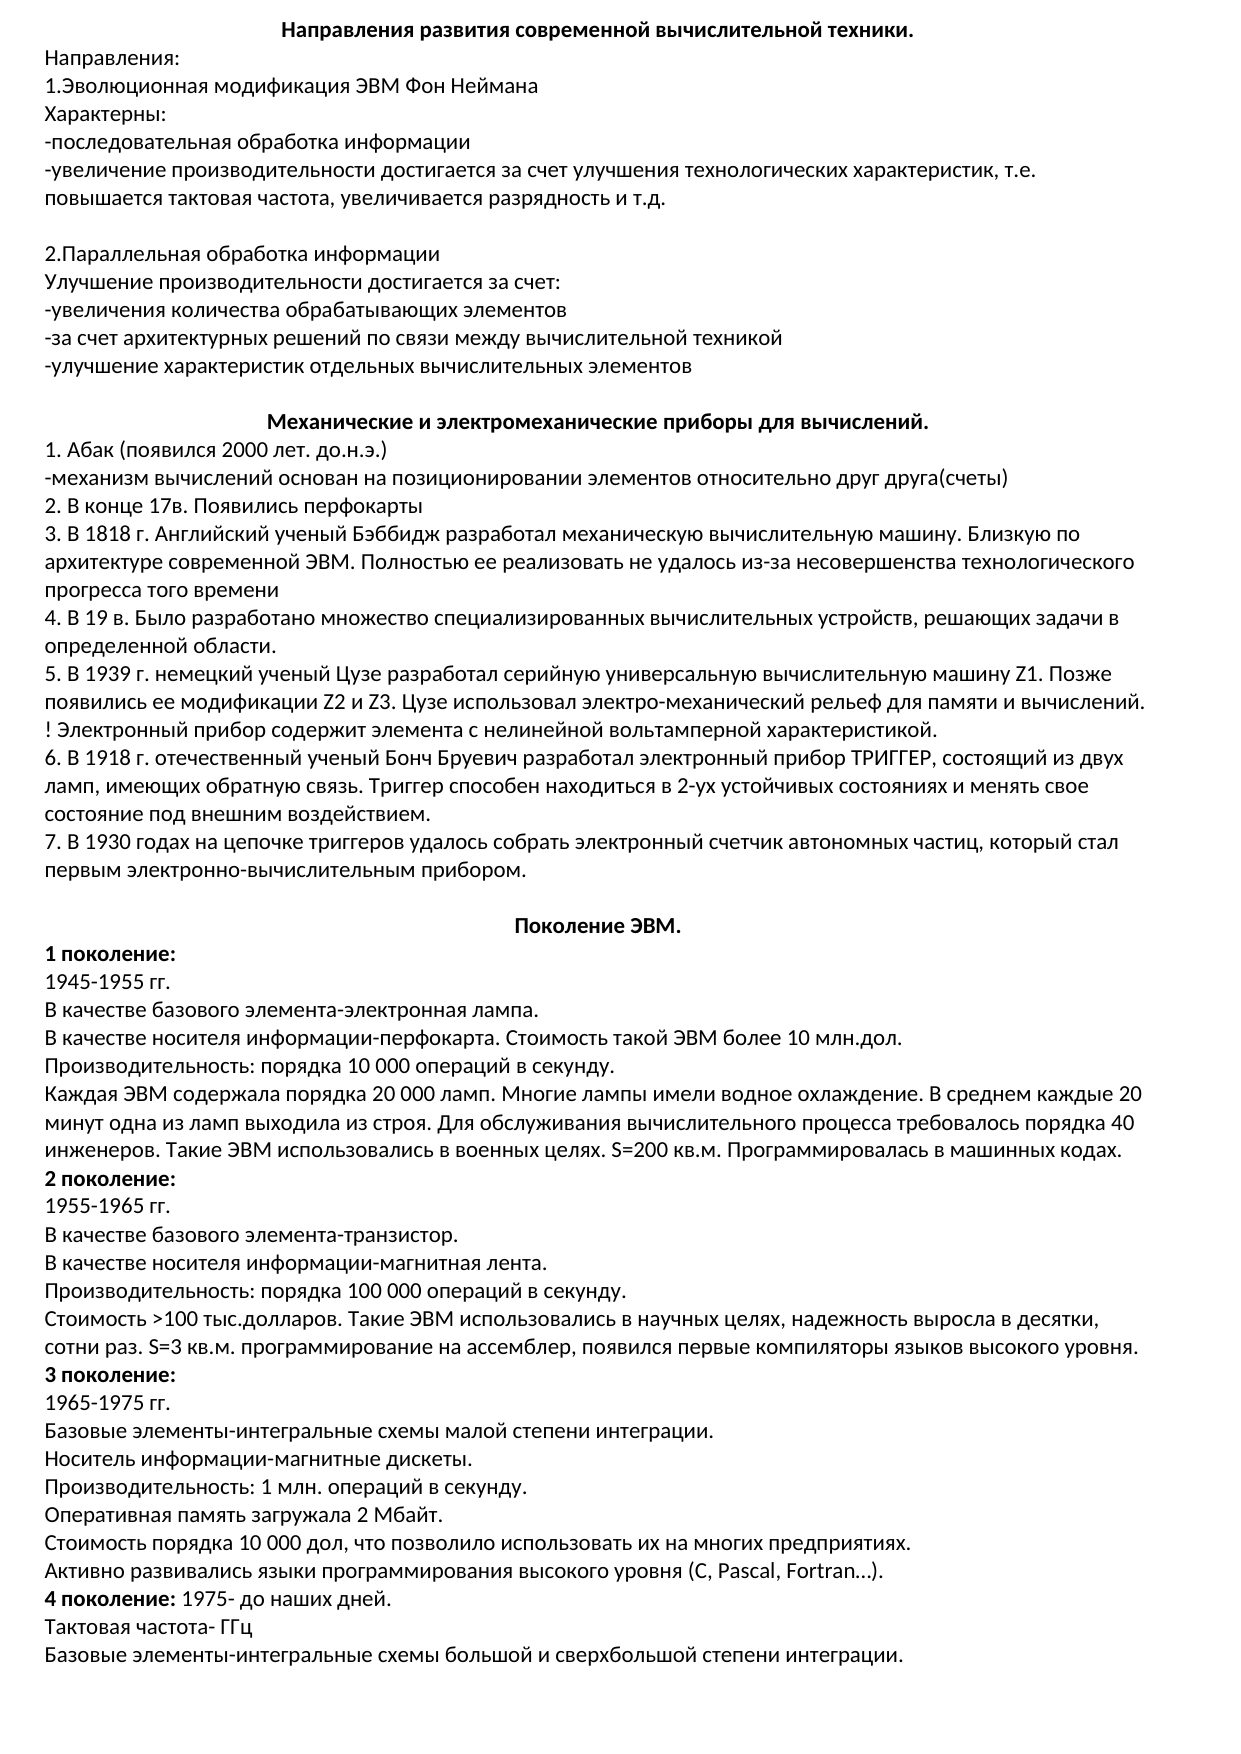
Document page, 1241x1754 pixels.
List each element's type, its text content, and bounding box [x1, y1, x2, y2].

text -увеличения количества обрабатывающих элементов [44, 295, 1152, 323]
text Механические и электромеханические приборы для вычислений. [44, 407, 1152, 435]
text Производительность: порядка 100 000 операций в секунду. [44, 1276, 1152, 1304]
text 1 поколение: [44, 939, 1152, 967]
text В качестве базового элемента-транзистор. [44, 1220, 1152, 1248]
text -механизм вычислений основан на позиционировании элементов относительно друг друга(счеты) [44, 463, 1152, 491]
text 1955-1965 гг. [44, 1192, 1152, 1220]
text ! Электронный прибор содержит элемента с нелинейной вольтамперной характеристикой. [44, 715, 1152, 743]
text Базовые элементы-интегральные схемы большой и сверхбольшой степени интеграции. [44, 1640, 1152, 1668]
text Поколение ЭВМ. [44, 911, 1152, 939]
text -улучшение характеристик отдельных вычислительных элементов [44, 351, 1152, 379]
text -последовательная обработка информации [44, 127, 1152, 155]
text Направления развития современной вычислительной техники. [44, 15, 1152, 43]
text Характерны: [44, 99, 1152, 127]
text Стоимость >100 тыс.долларов. Такие ЭВМ использовались в научных целях, надежность выросла в десятки, сотни раз. S=3 кв.м. программирование на ассемблер, появился первые компиляторы языков высокого уровня. [44, 1304, 1152, 1360]
text 4 поколение: 1975- до наших дней. [44, 1584, 1152, 1612]
text 3 поколение: [44, 1360, 1152, 1388]
text Стоимость порядка 10 000 дол, что позволило использовать их на многих предприятиях. [44, 1528, 1152, 1556]
text В качестве носителя информации-перфокарта. Стоимость такой ЭВМ более 10 млн.дол. [44, 1023, 1152, 1052]
text Каждая ЭВМ содержала порядка 20 000 ламп. Многие лампы имели водное охлаждение. В среднем каждые 20 минут одна из ламп выходила из строя. Для обслуживания вычислительного процесса требовалось порядка 40 инженеров. Такие ЭВМ использовались в военных целях. S=200 кв.м. Программировалась в машинных кодах. [44, 1079, 1152, 1164]
text Оперативная память загружала 2 Мбайт. [44, 1500, 1152, 1528]
text Улучшение производительности достигается за счет: [44, 267, 1152, 295]
text Носитель информации-магнитные дискеты. [44, 1444, 1152, 1472]
text 2.Параллельная обработка информации [44, 239, 1152, 267]
text 6. В 1918 г. отечественный ученый Бонч Бруевич разработал электронный прибор ТРИГГЕР, состоящий из двух ламп, имеющих обратную связь. Триггер способен находиться в 2-ух устойчивых состояниях и менять свое состояние под внешним воздействием. [44, 743, 1152, 827]
text 7. В 1930 годах на цепочке триггеров удалось собрать электронный счетчик автономных частиц, который стал первым электронно-вычислительным прибором. [44, 827, 1152, 883]
text 2 поколение: [44, 1164, 1152, 1192]
text 3. В 1818 г. Английский ученый Бэббидж разработал механическую вычислительную машину. Близкую по архитектуре современной ЭВМ. Полностью ее реализовать не удалось из-за несовершенства технологического прогресса того времени [44, 519, 1152, 603]
text В качестве носителя информации-магнитная лента. [44, 1248, 1152, 1276]
text 2. В конце 17в. Появились перфокарты [44, 491, 1152, 519]
text Активно развивались языки программирования высокого уровня (C, Pascal, Fortran…). [44, 1556, 1152, 1584]
text 1945-1955 гг. [44, 967, 1152, 996]
text 4. В 19 в. Было разработано множество специализированных вычислительных устройств, решающих задачи в определенной области. [44, 603, 1152, 659]
text Тактовая частота- ГГц [44, 1612, 1152, 1640]
text Производительность: порядка 10 000 операций в секунду. [44, 1052, 1152, 1079]
text Базовые элементы-интегральные схемы малой степени интеграции. [44, 1416, 1152, 1444]
text 1965-1975 гг. [44, 1388, 1152, 1416]
text -увеличение производительности достигается за счет улучшения технологических характеристик, т.е. повышается тактовая частота, увеличивается разрядность и т.д. [44, 155, 1152, 211]
text Производительность: 1 млн. операций в секунду. [44, 1472, 1152, 1500]
text В качестве базового элемента-электронная лампа. [44, 996, 1152, 1023]
text 1.Эволюционная модификация ЭВМ Фон Неймана [44, 71, 1152, 99]
text 5. В 1939 г. немецкий ученый Цузе разработал серийную универсальную вычислительную машину Z1. Позже появились ее модификации Z2 и Z3. Цузе использовал электро-механический рельеф для памяти и вычислений. [44, 659, 1152, 715]
text 1. Абак (появился 2000 лет. до.н.э.) [44, 435, 1152, 463]
text Направления: [44, 43, 1152, 71]
text -за счет архитектурных решений по связи между вычислительной техникой [44, 323, 1152, 351]
